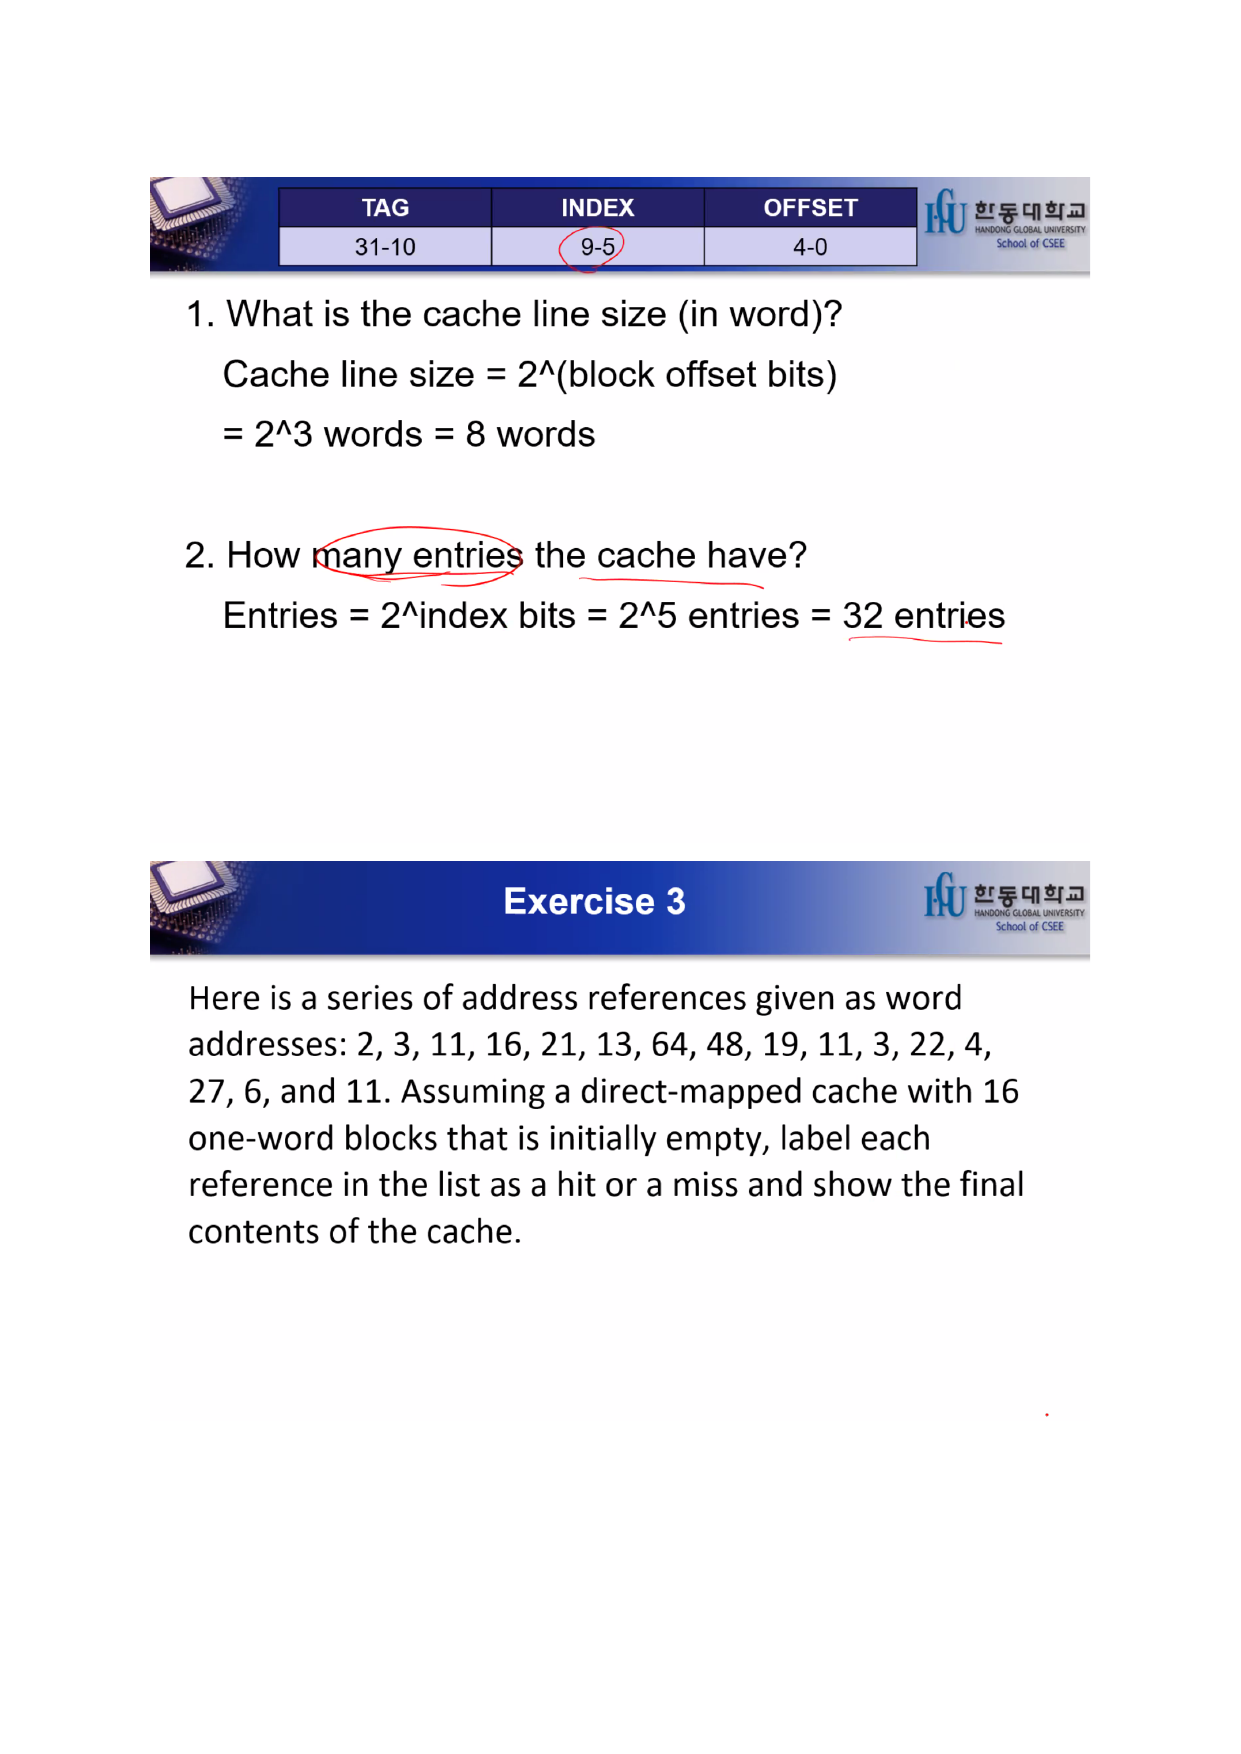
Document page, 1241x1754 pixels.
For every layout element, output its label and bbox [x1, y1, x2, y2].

picture [150, 861, 1091, 1421]
picture [150, 177, 1091, 843]
